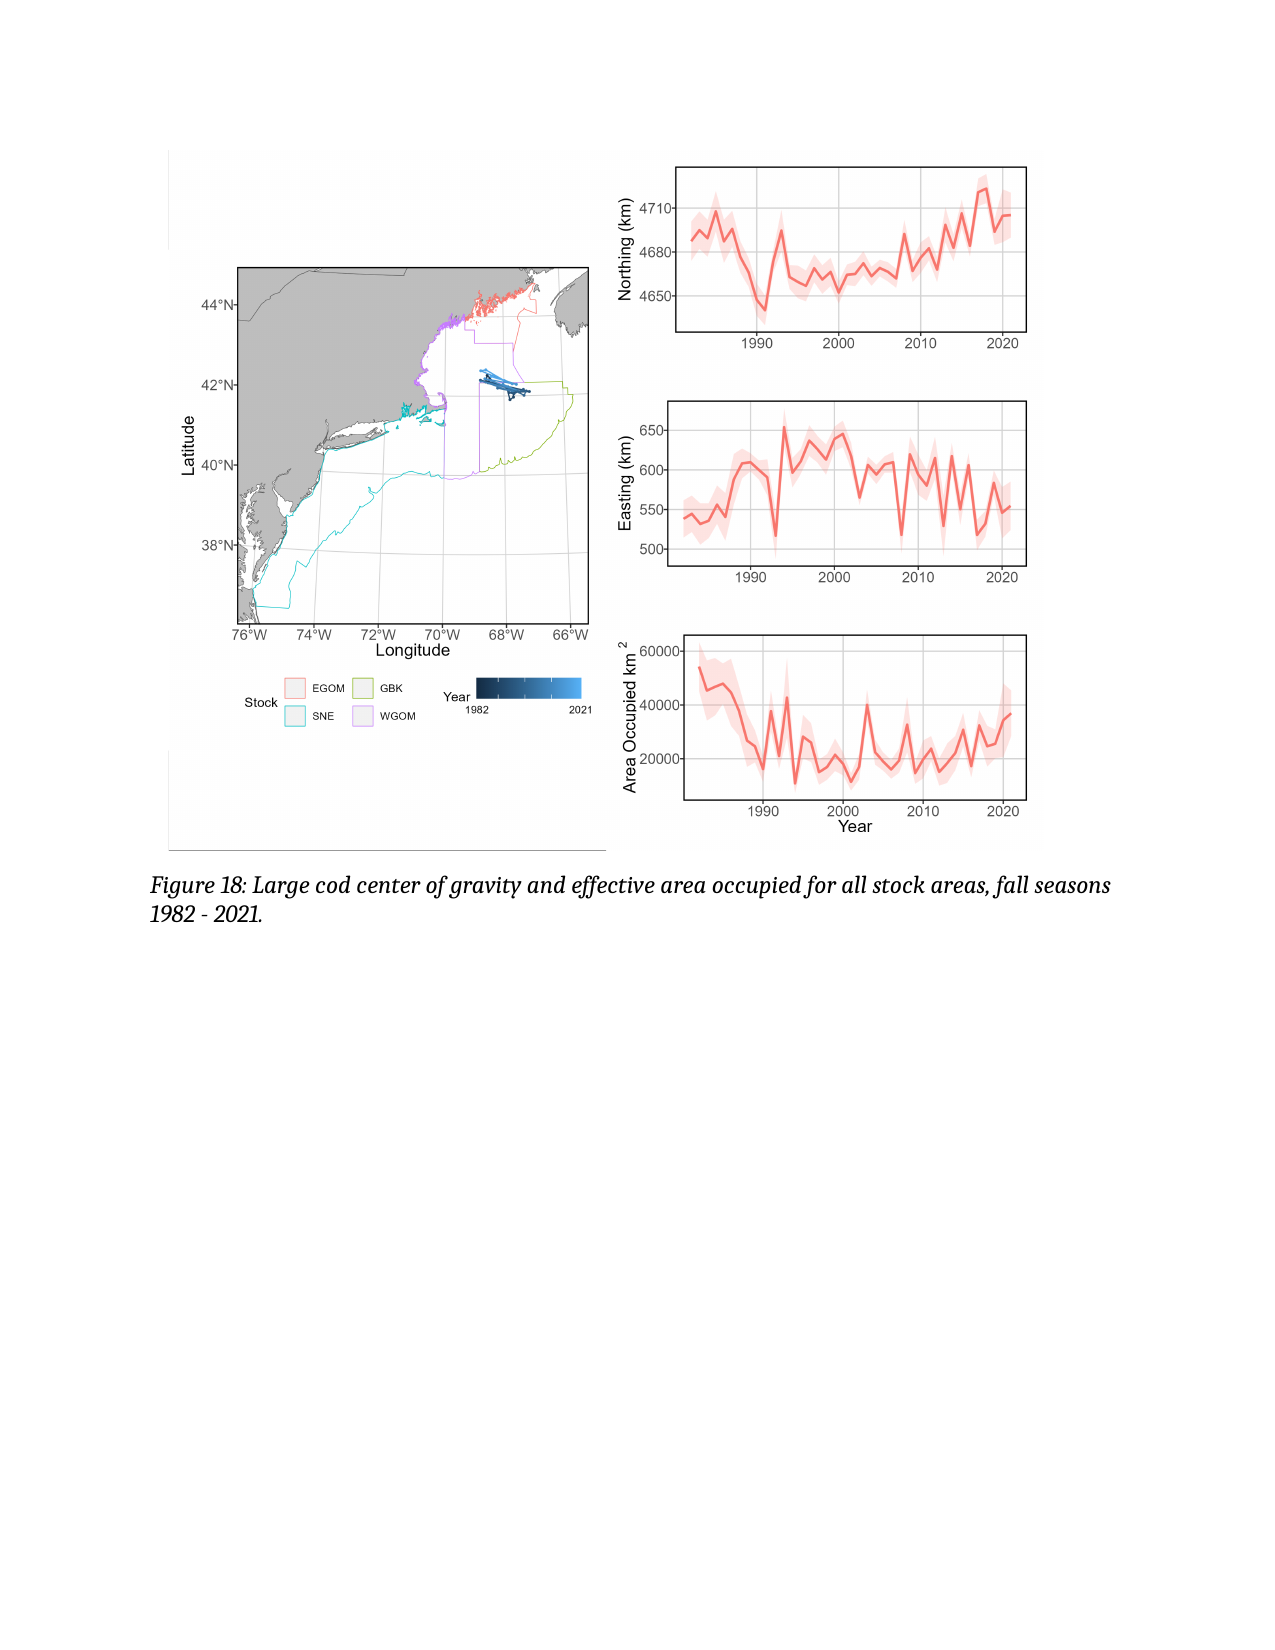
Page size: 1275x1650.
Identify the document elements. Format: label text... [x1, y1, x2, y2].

text Figure 18: Large cod center of gravity and effective area occupied for all stock areas, fall seasons 1982 - 2021. [150, 871, 1125, 928]
picture [168, 150, 1044, 851]
